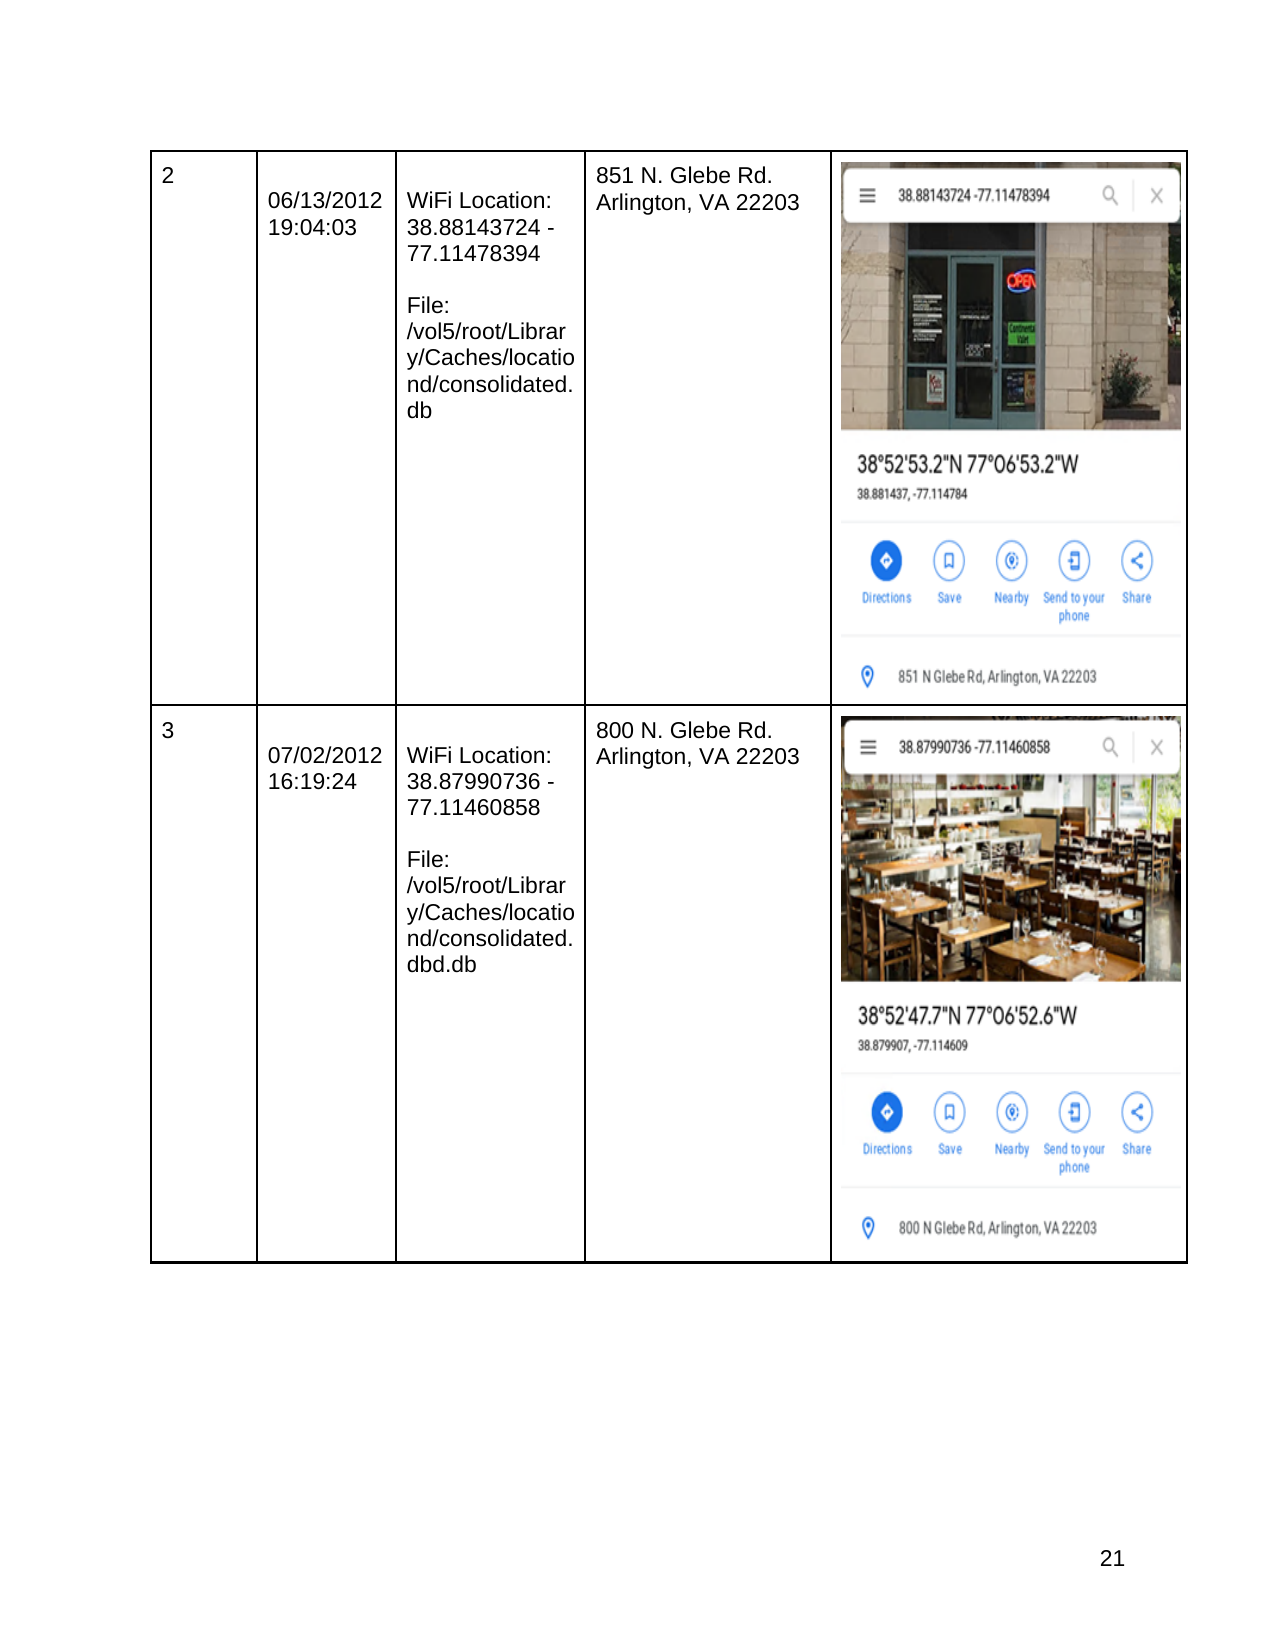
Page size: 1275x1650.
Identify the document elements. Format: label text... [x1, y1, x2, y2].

table_cell WiFi Location: 38.87990736 -77.11460858 File: /vol5/root/Library/Caches/locationd/consolidated.dbd.db [397, 706, 584, 1261]
table_cell 3 [152, 706, 256, 1261]
picture [841, 162, 1181, 694]
table_cell 851 N. Glebe Rd. Arlington, VA 22203 [586, 152, 830, 704]
table_cell [832, 152, 1186, 704]
table_cell 800 N. Glebe Rd. Arlington, VA 22203 [586, 706, 830, 1261]
table_cell WiFi Location: 38.88143724 -77.11478394 File: /vol5/root/Library/Caches/locationd/consolidated.db [397, 152, 584, 704]
table_cell 06/13/2012 19:04:03 [258, 152, 395, 704]
picture [841, 716, 1181, 1251]
table_cell 07/02/2012 16:19:24 [258, 706, 395, 1261]
table_cell 2 [152, 152, 256, 704]
table_cell [832, 706, 1186, 1261]
